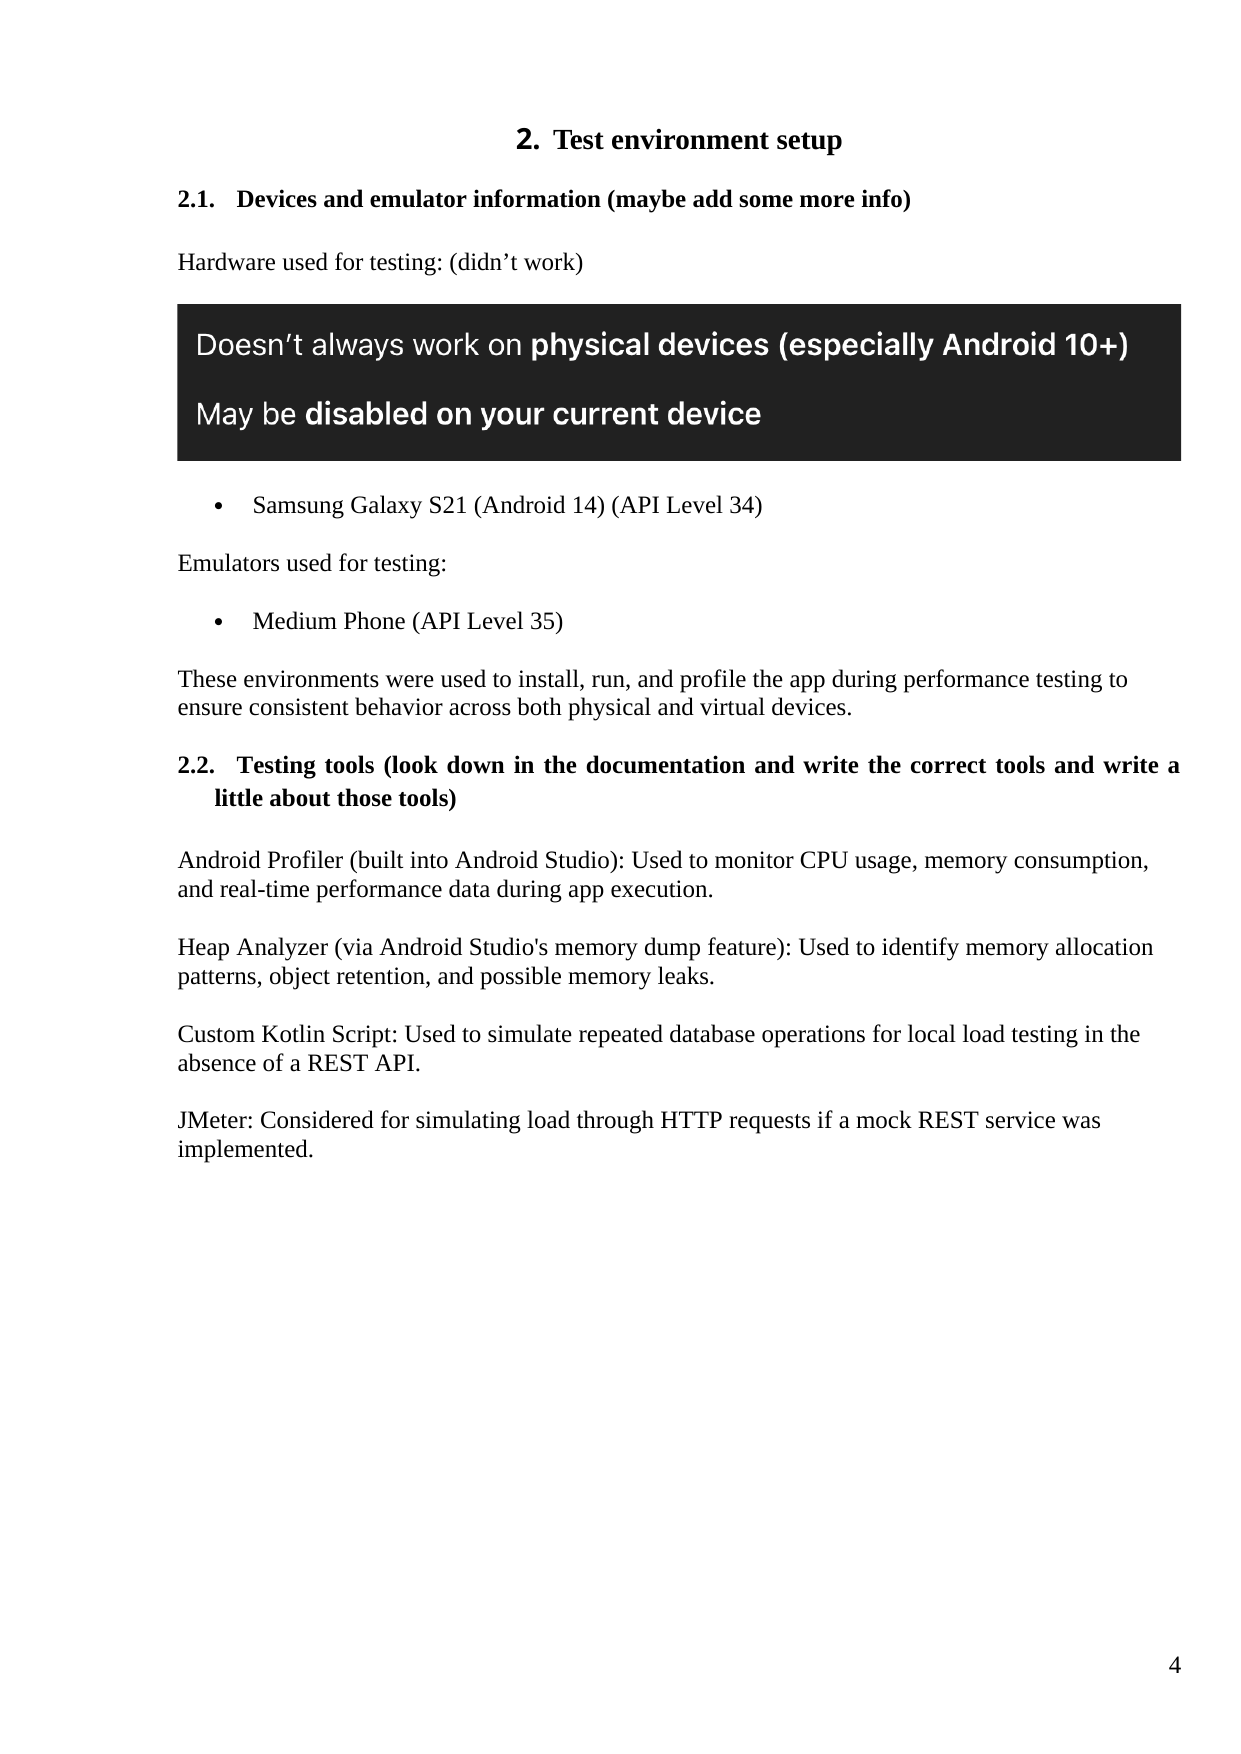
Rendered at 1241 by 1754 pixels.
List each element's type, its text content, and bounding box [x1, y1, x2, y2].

text These environments were used to install, run, and profile the app during performance testing to ensure consistent behavior across both physical and virtual devices. [177, 664, 1181, 721]
subtitle Test environment setup [177, 118, 1181, 158]
text Custom Kotlin Script: Used to simulate repeated database operations for local load testing in the absence of a REST API. [177, 1019, 1181, 1076]
list Samsung Galaxy S21 (Android 14) (API Level 34) [215, 490, 1181, 519]
subtitle Testing tools (look down in the documentation and write the correct tools and write a little about those tools) [177, 750, 1181, 812]
text Android Profiler (built into Android Studio): Used to monitor CPU usage, memory consumption, and real-time performance data during app execution. [177, 846, 1181, 903]
list Medium Phone (API Level 35) [215, 606, 1181, 634]
text JMeter: Considered for simulating load through HTTP requests if a mock REST service was implemented. [177, 1106, 1181, 1163]
text Emulators used for testing: [177, 548, 1181, 577]
text Heap Analyzer (via Android Studio's memory dump feature): Used to identify memory allocation patterns, object retention, and possible memory leaks. [177, 932, 1181, 990]
text Hardware used for testing: (didn’t work) [177, 247, 1181, 276]
subtitle Devices and emulator information (maybe add some more info) [177, 184, 1181, 213]
picture [177, 304, 1182, 461]
